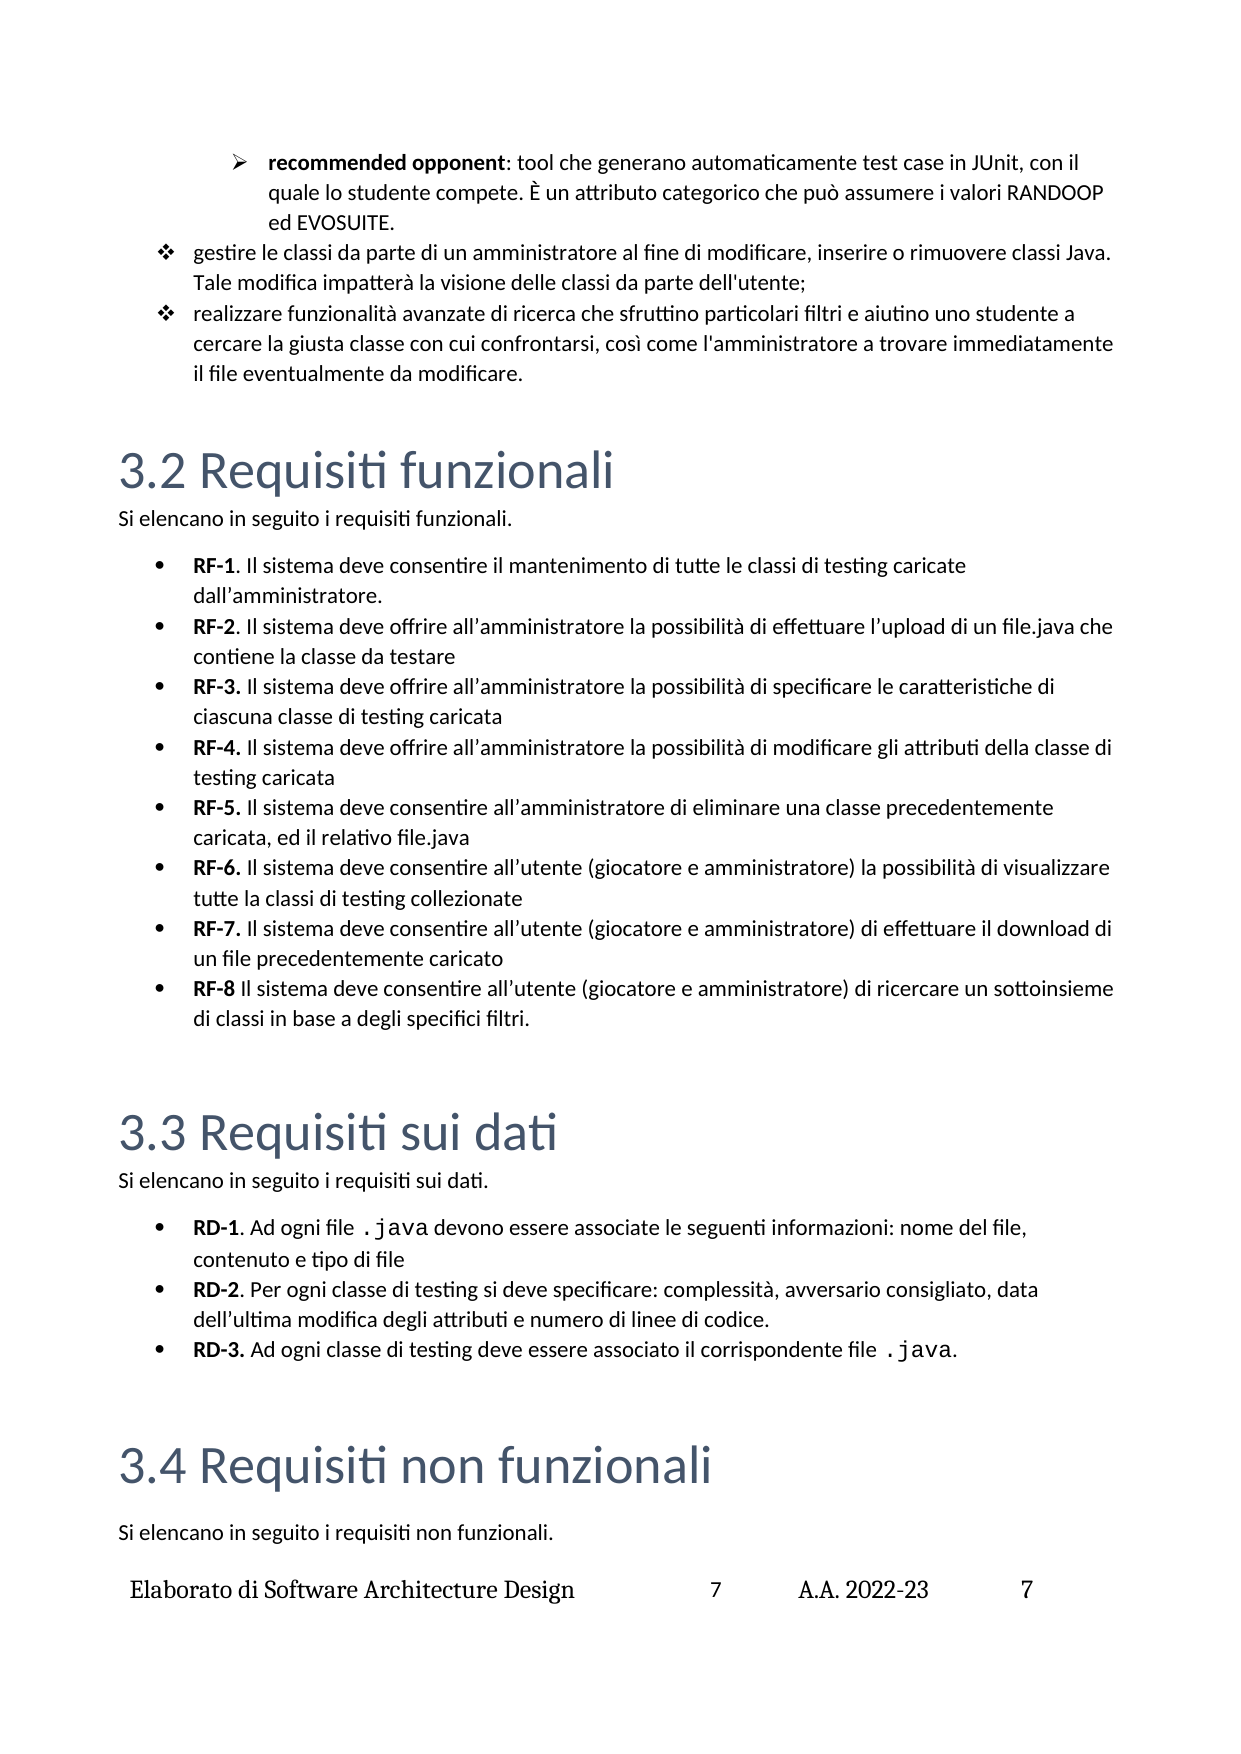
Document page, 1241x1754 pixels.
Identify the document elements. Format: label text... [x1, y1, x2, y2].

text 3.3 Requisiti sui dati Si elencano in seguito i requisiti sui dati. [118, 1098, 1122, 1194]
text 3.2 Requisiti funzionali Si elencano in seguito i requisiti funzionali. [118, 436, 1122, 532]
list RF-1. Il sistema deve consentire il mantenimento di tutte le classi di testing caricate dall’amministratore. [156, 551, 1122, 609]
list RD-3. Ad ogni classe di testing deve essere associato il corrispondente file .java. [156, 1335, 1122, 1364]
list RF-3. Il sistema deve offrire all’amministratore la possibilità di specificare le caratteristiche di ciascuna classe di testing caricata [156, 672, 1122, 730]
list realizzare funzionalità avanzate di ricerca che sfruttino particolari filtri e aiutino uno studente a cercare la giusta classe con cui confrontarsi, così come l'amministratore a trovare immediatamente il file eventualmente da modificare. [156, 299, 1122, 417]
list RD-2. Per ogni classe di testing si deve specificare: complessità, avversario consigliato, data dell’ultima modifica degli attributi e numero di linee di codice. [156, 1275, 1122, 1333]
list RF-5. Il sistema deve consentire all’amministratore di eliminare una classe precedentemente caricata, ed il relativo file.java [156, 793, 1122, 851]
text Si elencano in seguito i requisiti non funzionali. [118, 1518, 1122, 1546]
list recommended opponent: tool che generano automaticamente test case in JUnit, con il quale lo studente compete. È un attributo categorico che può assumere i valori RANDOOP ed EVOSUITE. [231, 148, 1122, 236]
list RF-6. Il sistema deve consentire all’utente (giocatore e amministratore) la possibilità di visualizzare tutte la classi di testing collezionate [156, 853, 1122, 912]
list RF-2. Il sistema deve offrire all’amministratore la possibilità di effettuare l’upload di un file.java che contiene la classe da testare [156, 612, 1122, 670]
list RF-4. Il sistema deve offrire all’amministratore la possibilità di modificare gli attributi della classe di testing caricata [156, 733, 1122, 791]
text 3.4 Requisiti non funzionali [118, 1430, 1122, 1497]
list RF-7. Il sistema deve consentire all’utente (giocatore e amministratore) di effettuare il download di un file precedentemente caricato [156, 914, 1122, 972]
list RF-8 Il sistema deve consentire all’utente (giocatore e amministratore) di ricercare un sottoinsieme di classi in base a degli specifici filtri. [156, 974, 1122, 1032]
list gestire le classi da parte di un amministratore al fine di modificare, inserire o rimuovere classi Java. Tale modifica impatterà la visione delle classi da parte dell'utente; [156, 238, 1122, 296]
list RD-1. Ad ogni file .java devono essere associate le seguenti informazioni: nome del file, contenuto e tipo di file [156, 1213, 1122, 1273]
